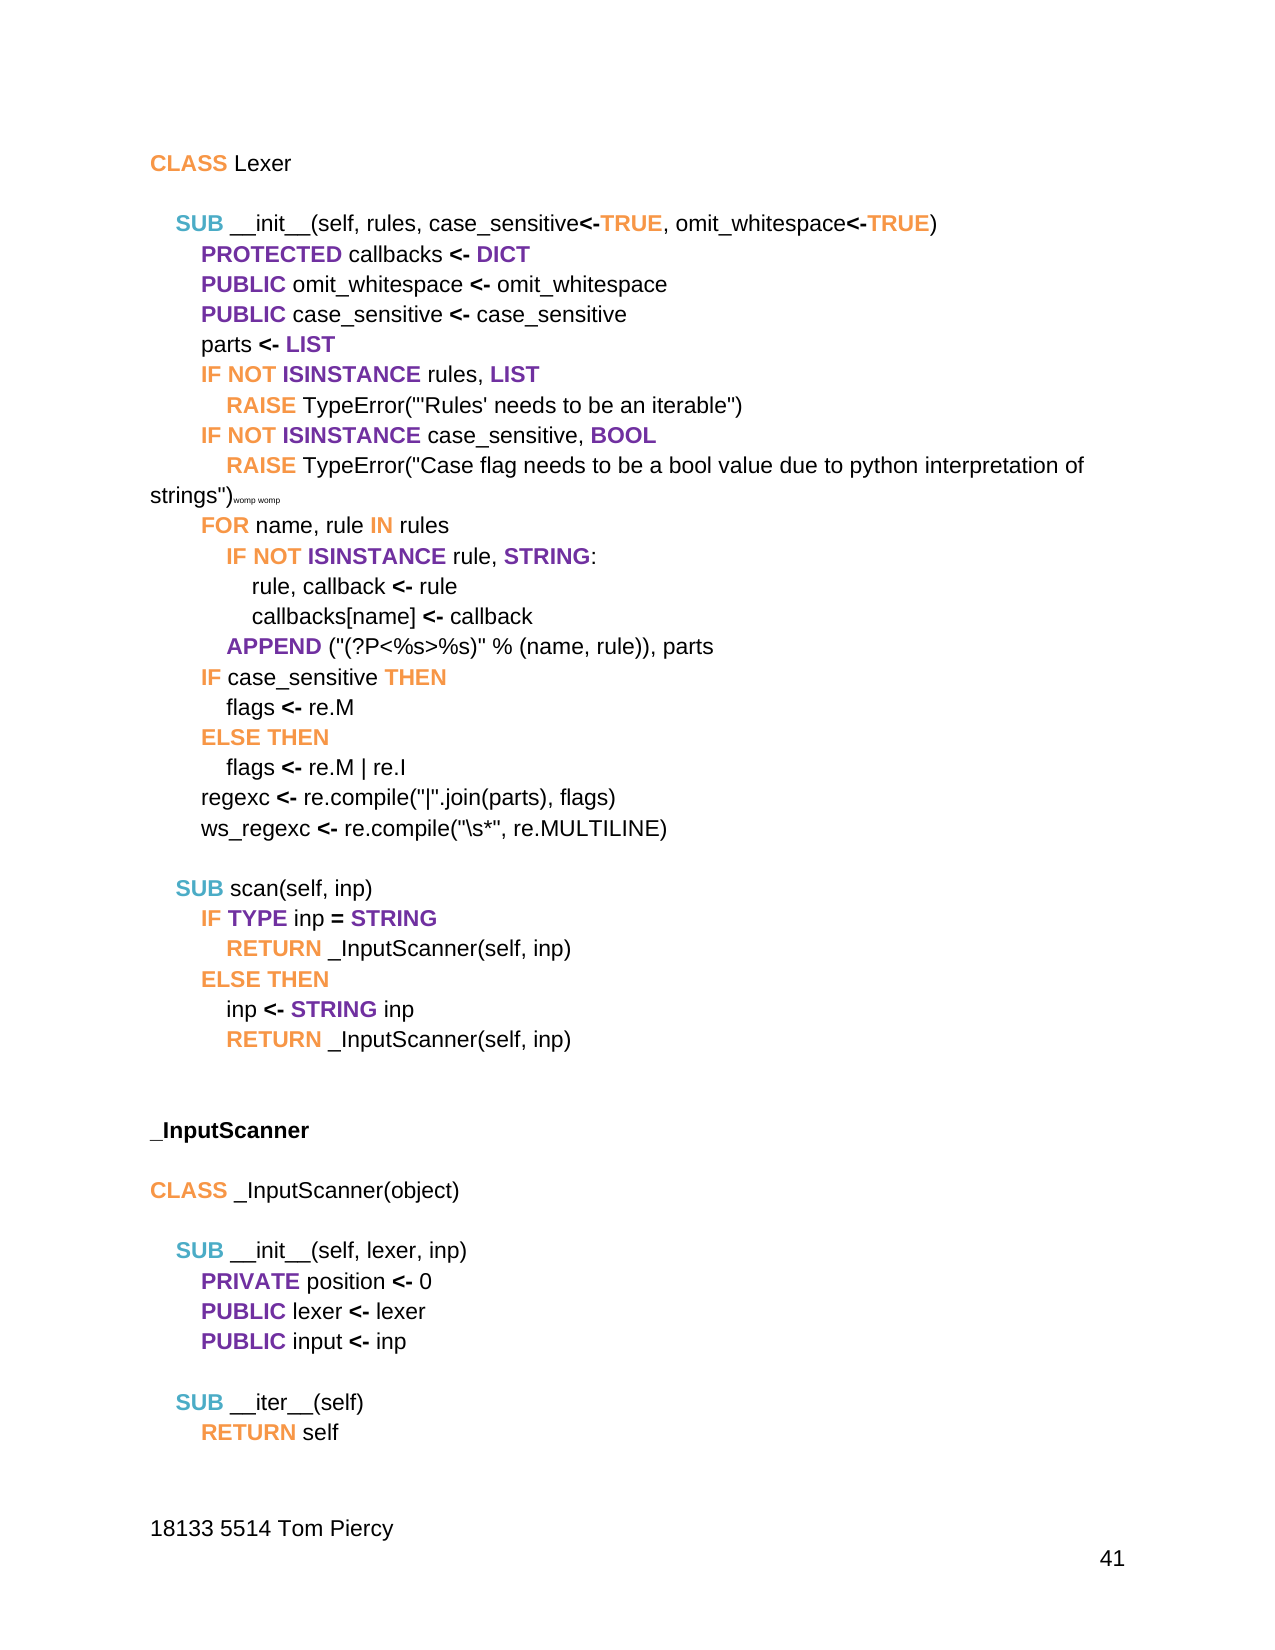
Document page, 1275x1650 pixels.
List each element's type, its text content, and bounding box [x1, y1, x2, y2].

text IF NOT ISINSTANCE case_sensitive, BOOL [150, 422, 1125, 448]
text inp <- STRING inp [150, 996, 1125, 1022]
text PUBLIC case_sensitive <- case_sensitive [150, 301, 1125, 327]
text SUB __init__(self, lexer, inp) [150, 1237, 1125, 1264]
text callbacks[name] <- callback [150, 603, 1125, 629]
text SUB __init__(self, rules, case_sensitive<-TRUE, omit_whitespace<-TRUE) [150, 210, 1125, 237]
text RAISE TypeError("'Rules' needs to be an iterable") [150, 392, 1125, 418]
text rule, callback <- rule [150, 573, 1125, 599]
text CLASS _InputScanner(object) [150, 1177, 1125, 1203]
text PRIVATE position <- 0 [150, 1268, 1125, 1294]
text PROTECTED callbacks <- DICT [150, 241, 1125, 267]
text flags <- re.M [150, 694, 1125, 720]
text IF NOT ISINSTANCE rules, LIST [150, 361, 1125, 388]
text SUB scan(self, inp) [150, 875, 1125, 901]
text regexc <- re.compile("|".join(parts), flags) [150, 784, 1125, 811]
text IF NOT ISINSTANCE rule, STRING: [150, 543, 1125, 569]
text ELSE THEN [150, 966, 1125, 992]
text IF case_sensitive THEN [150, 663, 1125, 690]
text FOR name, rule IN rules [150, 512, 1125, 539]
text RETURN _InputScanner(self, inp) [150, 935, 1125, 962]
text _InputScanner [150, 1117, 1125, 1143]
text RETURN _InputScanner(self, inp) [150, 1026, 1125, 1052]
text RAISE TypeError("Case flag needs to be a bool value due to python interpretation of strings")womp womp [150, 452, 1125, 509]
text ELSE THEN [150, 724, 1125, 750]
text PUBLIC lexer <- lexer [150, 1298, 1125, 1324]
text CLASS Lexer [150, 150, 1125, 176]
text IF TYPE inp = STRING [150, 905, 1125, 932]
text PUBLIC omit_whitespace <- omit_whitespace [150, 271, 1125, 297]
text flags <- re.M | re.I [150, 754, 1125, 781]
text APPEND ("(?P<%s>%s)" % (name, rule)), parts [150, 633, 1125, 660]
text parts <- LIST [150, 331, 1125, 358]
text PUBLIC input <- inp [150, 1328, 1125, 1354]
text SUB __iter__(self) [150, 1388, 1125, 1415]
text ws_regexc <- re.compile("\s*", re.MULTILINE) [150, 814, 1125, 841]
text RETURN self [150, 1419, 1125, 1445]
